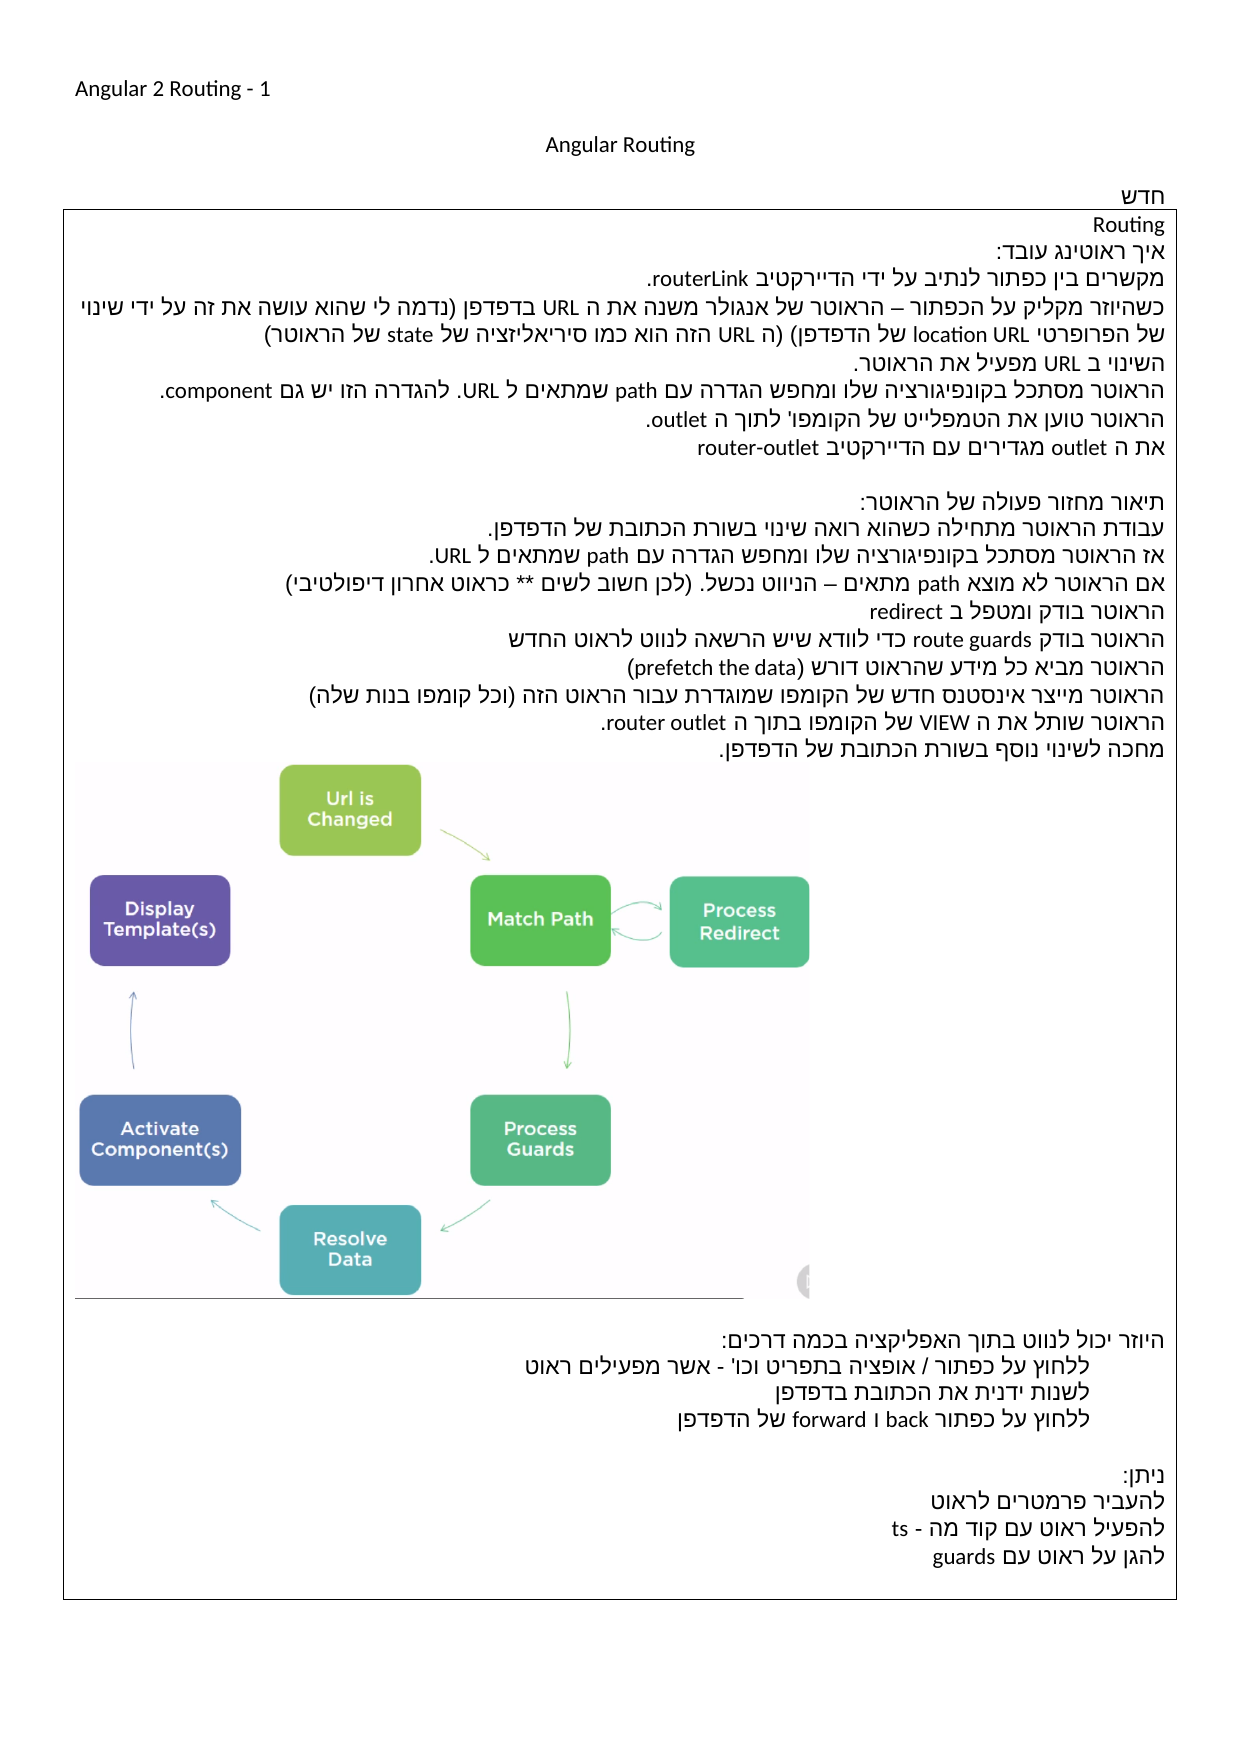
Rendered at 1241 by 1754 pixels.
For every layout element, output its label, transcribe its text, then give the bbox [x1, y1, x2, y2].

text חדש [75, 183, 1165, 209]
table_header Routing איך ראוטינג עובד: מקשרים בין כפתור לנתיב על ידי הדיירקטיב routerLink. כשהיוזר מקליק על הכפתור – הראוטר של אנגולר משנה את ה URL בדפדפן (נדמה לי שהוא עושה את זה על ידי שינוי של הפרופרטי location URL של הדפדפן) (ה URL הזה הוא כמו סיריאליזציה של state של הראוטר) השינוי ב URL מפעיל את הראוטר. הראוטר מסתכל בקונפיגורציה שלו ומחפש הגדרה עם path שמתאים ל URL. להגדרה הזו יש גם component. הראוטר טוען את הטמפלייט של הקומפו' לתוך ה outlet. את ה outlet מגדירים עם הדיירקטיב router-outlet תיאור מחזור פעולה של הראוטר: עבודת הראוטר מתחילה כשהוא רואה שינוי בשורת הכתובת של הדפדפן. אז הראוטר מסתכל בקונפיגורציה שלו ומחפש הגדרה עם path שמתאים ל URL. אם הראוטר לא מוצא path מתאים – הניווט נכשל. (לכן חשוב לשים ** כראוט אחרון דיפולטיבי) הראוטר בודק ומטפל ב redirect הראוטר בודק route guards כדי לוודא שיש הרשאה לנווט לראוט החדש הראוטר מביא כל מידע שהראוט דורש (prefetch the data) הראוטר מייצר אינסטנס חדש של הקומפו שמוגדרת עבור הראוט הזה (וכל קומפו בנות שלה) הראוטר שותל את ה VIEW של הקומפו בתוך ה router outlet. מחכה לשינוי נוסף בשורת הכתובת של הדפדפן. היוזר יכול לנווט בתוך האפליקציה בכמה דרכים: ללחוץ על כפתור / אופציה בתפריט וכו' - אשר מפעילים ראוט לשנות ידנית את הכתובת בדפדפן ללחוץ על כפתור back ו forward של הדפדפן ניתן: להעביר פרמטרים לראוט להפעיל ראוט עם קוד מה - ts להגן על ראוט עם guards [64, 210, 1176, 1598]
picture [75, 762, 810, 1299]
text Angular Routing [75, 130, 1165, 158]
